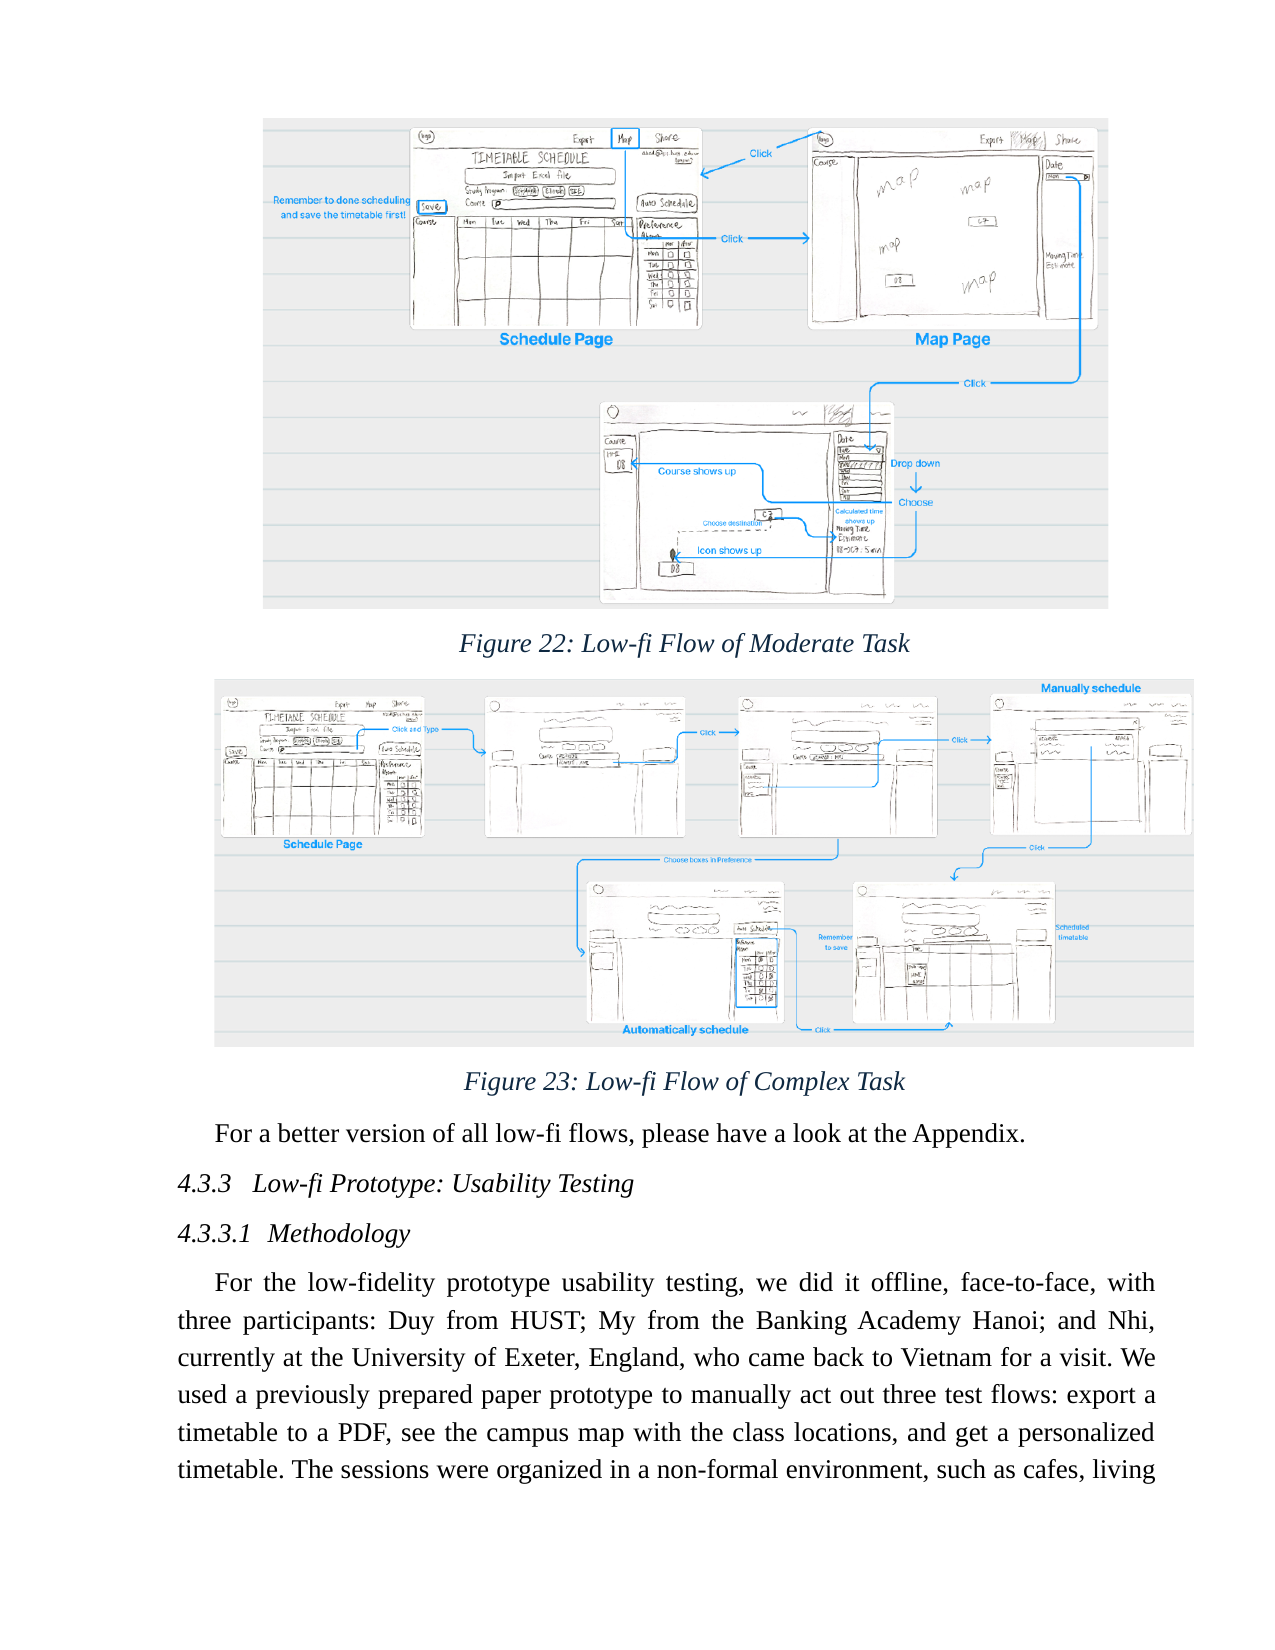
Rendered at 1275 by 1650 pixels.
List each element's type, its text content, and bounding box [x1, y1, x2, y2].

subtitle Methodology [177, 1217, 1157, 1248]
picture [262, 118, 1109, 609]
picture [214, 679, 1194, 1047]
text Figure 23: Low-fi Flow of Complex Task [177, 1065, 1157, 1096]
text For a better version of all low-fi flows, please have a look at the Appendix. [177, 1117, 1157, 1148]
text Figure 22: Low-fi Flow of Moderate Task [177, 627, 1157, 658]
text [177, 1266, 1157, 1484]
subtitle Low-fi Prototype: Usability Testing [177, 1167, 1157, 1198]
